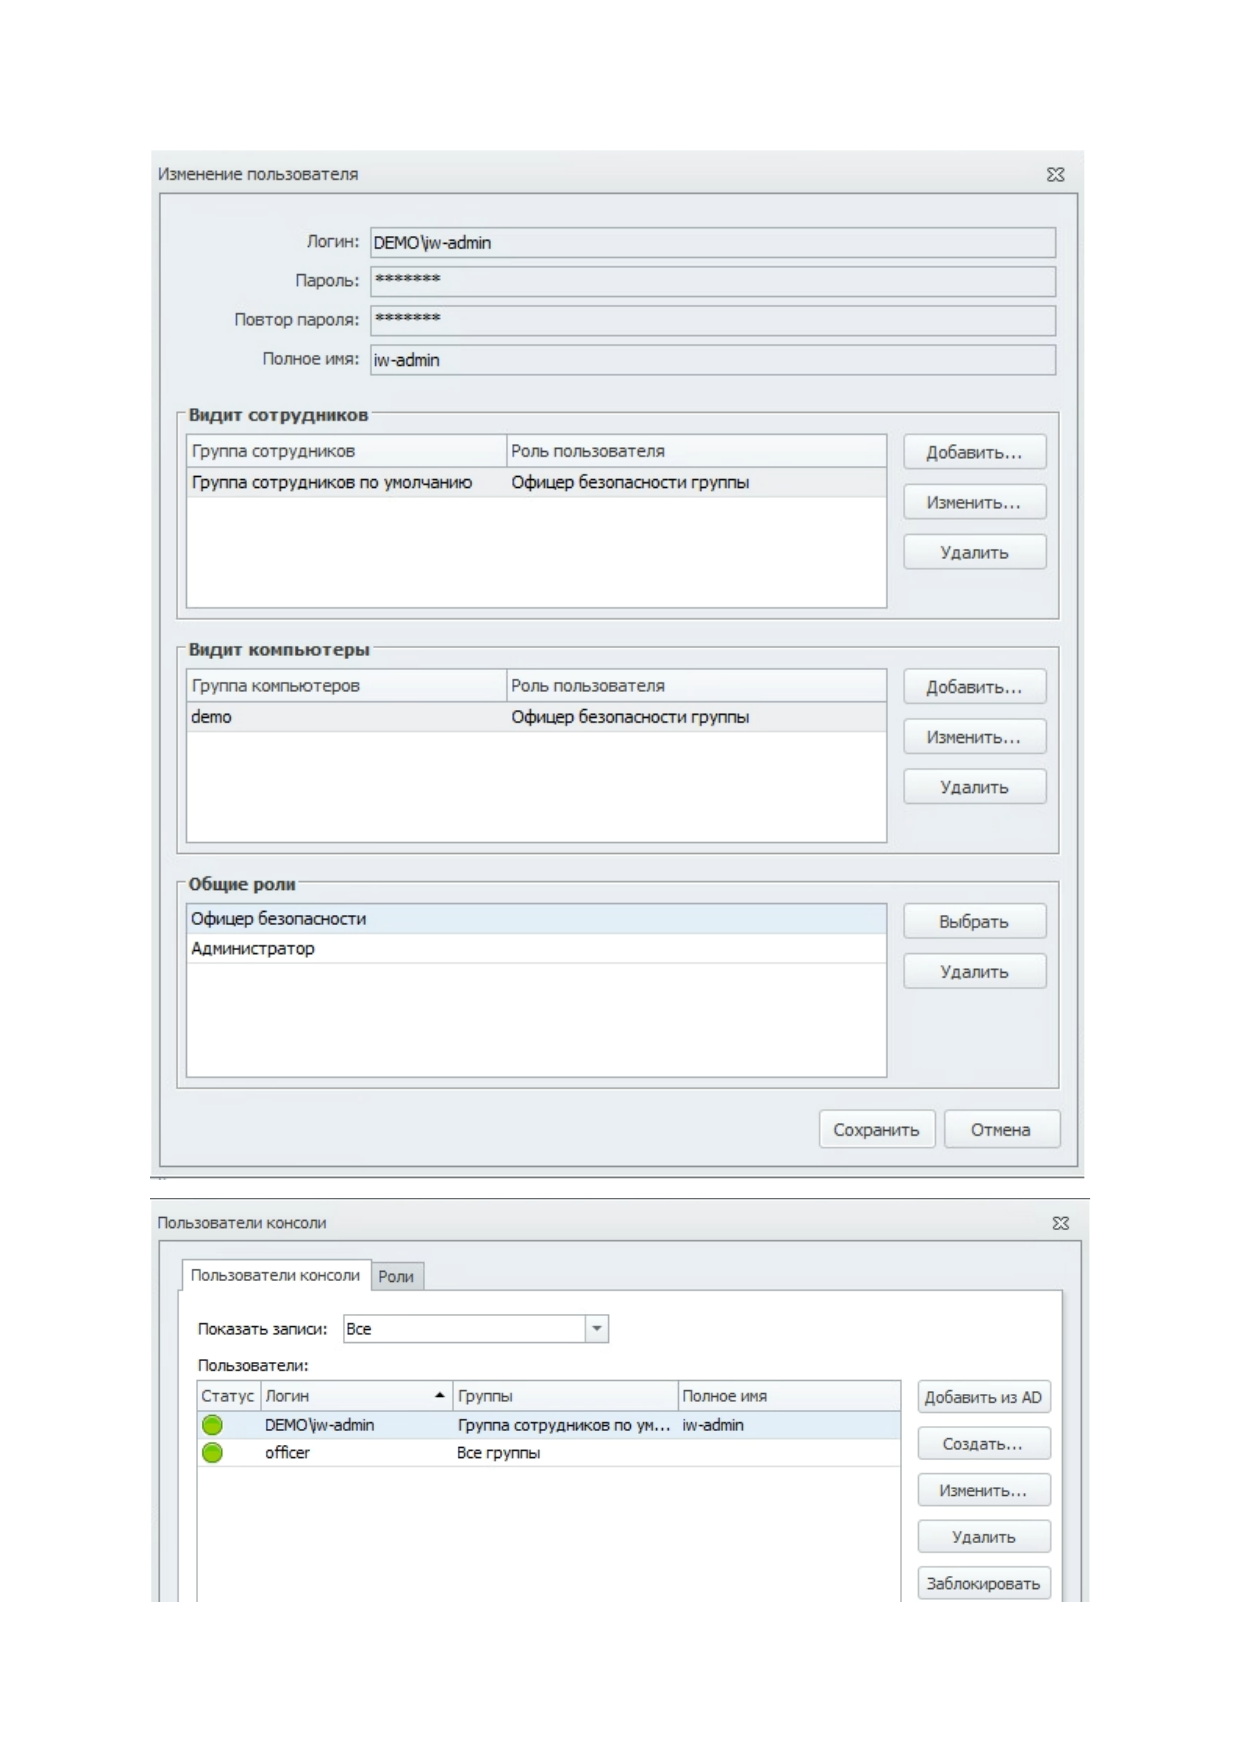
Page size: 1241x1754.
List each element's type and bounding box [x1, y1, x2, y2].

picture [150, 150, 1085, 1180]
picture [150, 1198, 1091, 1602]
